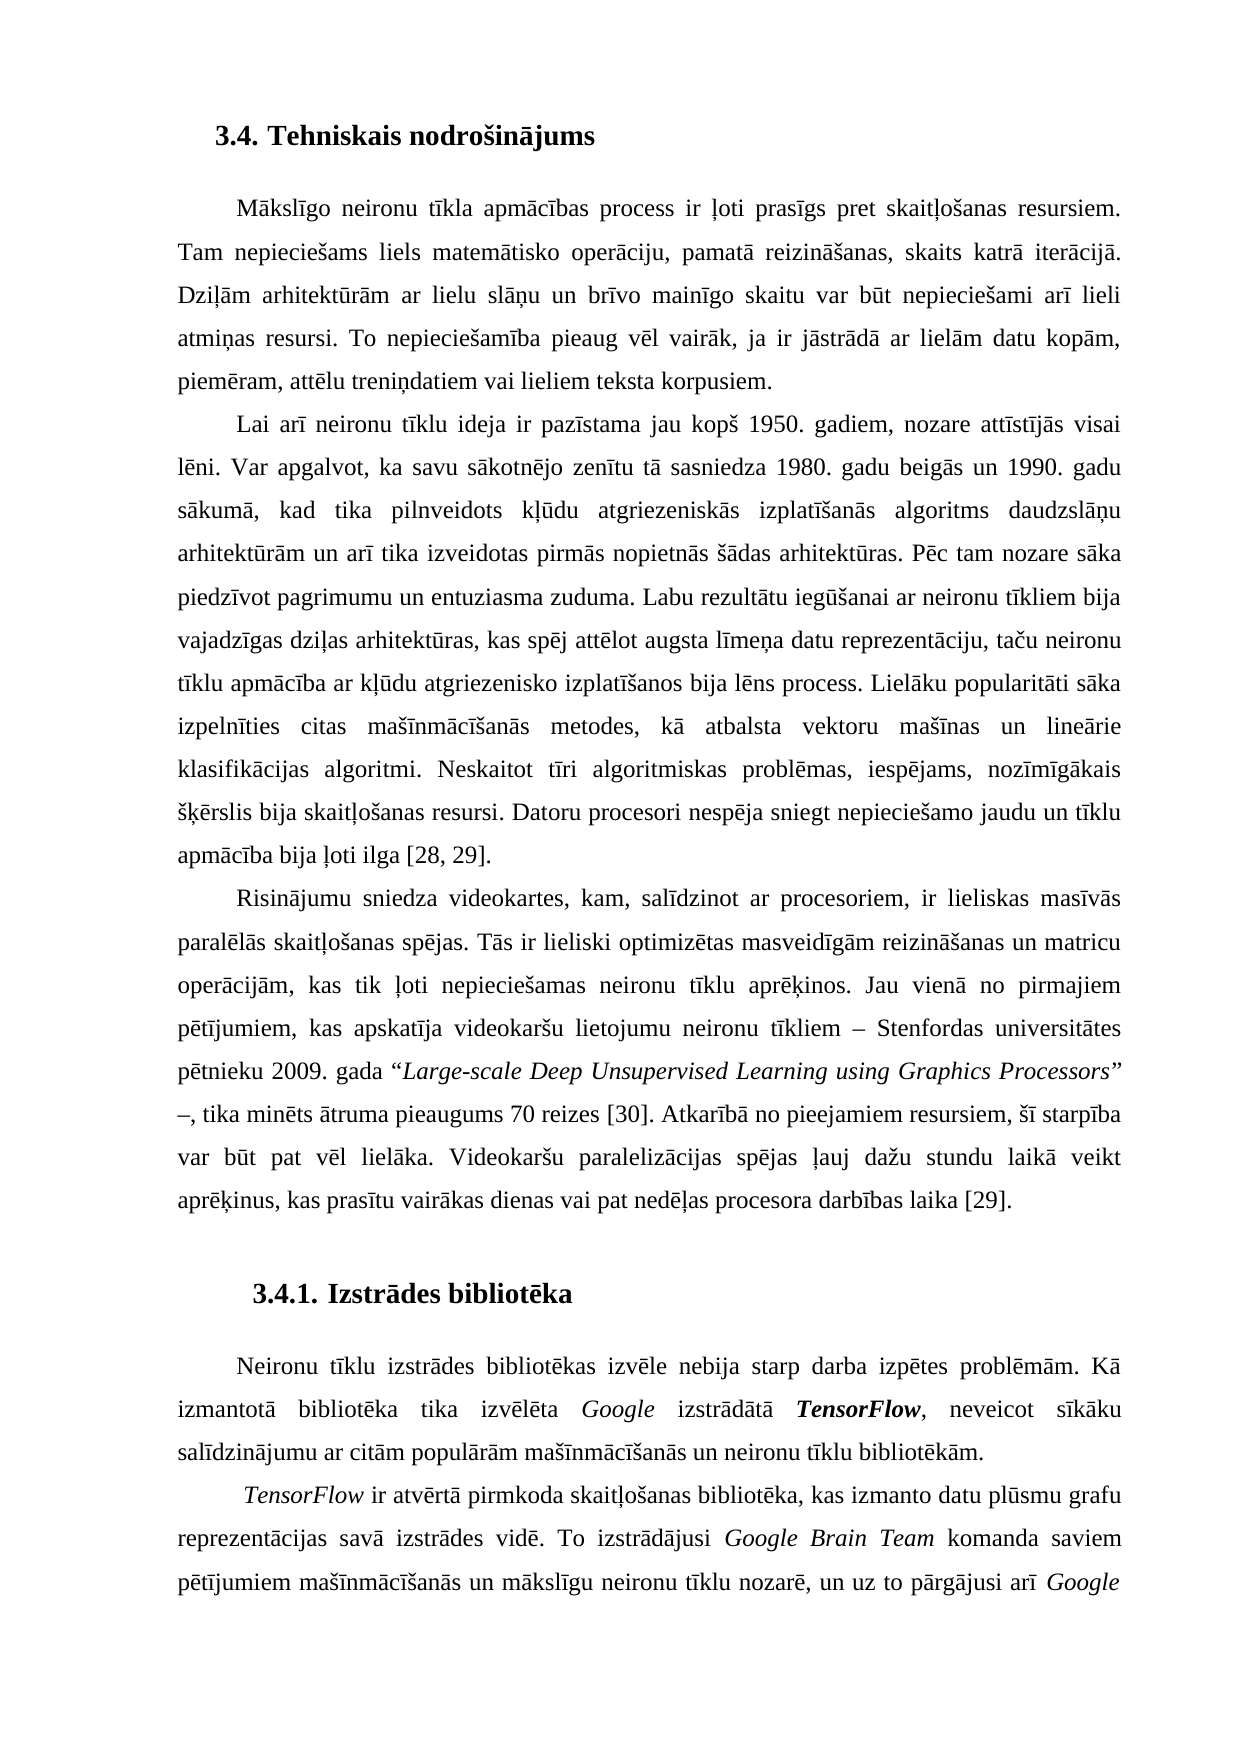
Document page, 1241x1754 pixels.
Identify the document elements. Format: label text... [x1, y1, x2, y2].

text Neironu tīklu izstrādes bibliotēkas izvēle nebija starp darba izpētes problēmām. Kā izmantotā bibliotēka tika izvēlēta Google izstrādātā TensorFlow, neveicot sīkāku salīdzinājumu ar citām populārām mašīnmācīšanās un neironu tīklu bibliotēkām. [177, 1351, 1122, 1466]
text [177, 1480, 1122, 1595]
text Lai arī neironu tīklu ideja ir pazīstama jau kopš 1950. gadiem, nozare attīstījās visai lēni. Var apgalvot, ka savu sākotnējo zenītu tā sasniedza 1980. gadu beigās un 1990. gadu sākumā, kad tika pilnveidots kļūdu atgriezeniskās izplatīšanās algoritms daudzslāņu arhitektūrām un arī tika izveidotas pirmās nopietnās šādas arhitektūras. Pēc tam nozare sāka piedzīvot pagrimumu un entuziasma zuduma. Labu rezultātu iegūšanai ar neironu tīkliem bija vajadzīgas dziļas arhitektūras, kas spēj attēlot augsta līmeņa datu reprezentāciju, taču neironu tīklu apmācība ar kļūdu atgriezenisko izplatīšanos bija lēns process. Lielāku popularitāti sāka izpelnīties citas mašīnmācīšanās metodes, kā atbalsta vektoru mašīnas un lineārie klasifikācijas algoritmi. Neskaitot tīri algoritmiskas problēmas, iespējams, nozīmīgākais šķērslis bija skaitļošanas resursi. Datoru procesori nespēja sniegt nepieciešamo jaudu un tīklu apmācība bija ļoti ilga . [177, 409, 1122, 869]
text Risinājumu sniedza videokartes, kam, salīdzinot ar procesoriem, ir lieliskas masīvās paralēlās skaitļošanas spējas. Tās ir lieliski optimizētas masveidīgām reizināšanas un matricu operācijām, kas tik ļoti nepieciešamas neironu tīklu aprēķinos. Jau vienā no pirmajiem pētījumiem, kas apskatīja videokaršu lietojumu neironu tīkliem – Stenfordas universitātes pētnieku 2009. gada “Large-scale Deep Unsupervised Learning using Graphics Processors” –, tika minēts ātruma pieaugums 70 reizes . Atkarībā no pieejamiem resursiem, šī starpība var būt pat vēl lielāka. Videokaršu paralelizācijas spējas ļauj dažu stundu laikā veikt aprēķinus, kas prasītu vairākas dienas vai pat nedēļas procesora darbības laika . [177, 883, 1122, 1214]
subtitle Tehniskais nodrošinājums [215, 118, 1122, 152]
text Mākslīgo neironu tīkla apmācības process ir ļoti prasīgs pret skaitļošanas resursiem. Tam nepieciešams liels matemātisko operāciju, pamatā reizināšanas, skaits katrā iterācijā. Dziļām arhitektūrām ar lielu slāņu un brīvo mainīgo skaitu var būt nepieciešami arī lieli atmiņas resursi. To nepieciešamība pieaug vēl vairāk, ja ir jāstrādā ar lielām datu kopām, piemēram, attēlu treniņdatiem vai lieliem teksta korpusiem. [177, 193, 1122, 395]
subtitle Izstrādes bibliotēka [252, 1276, 1122, 1309]
